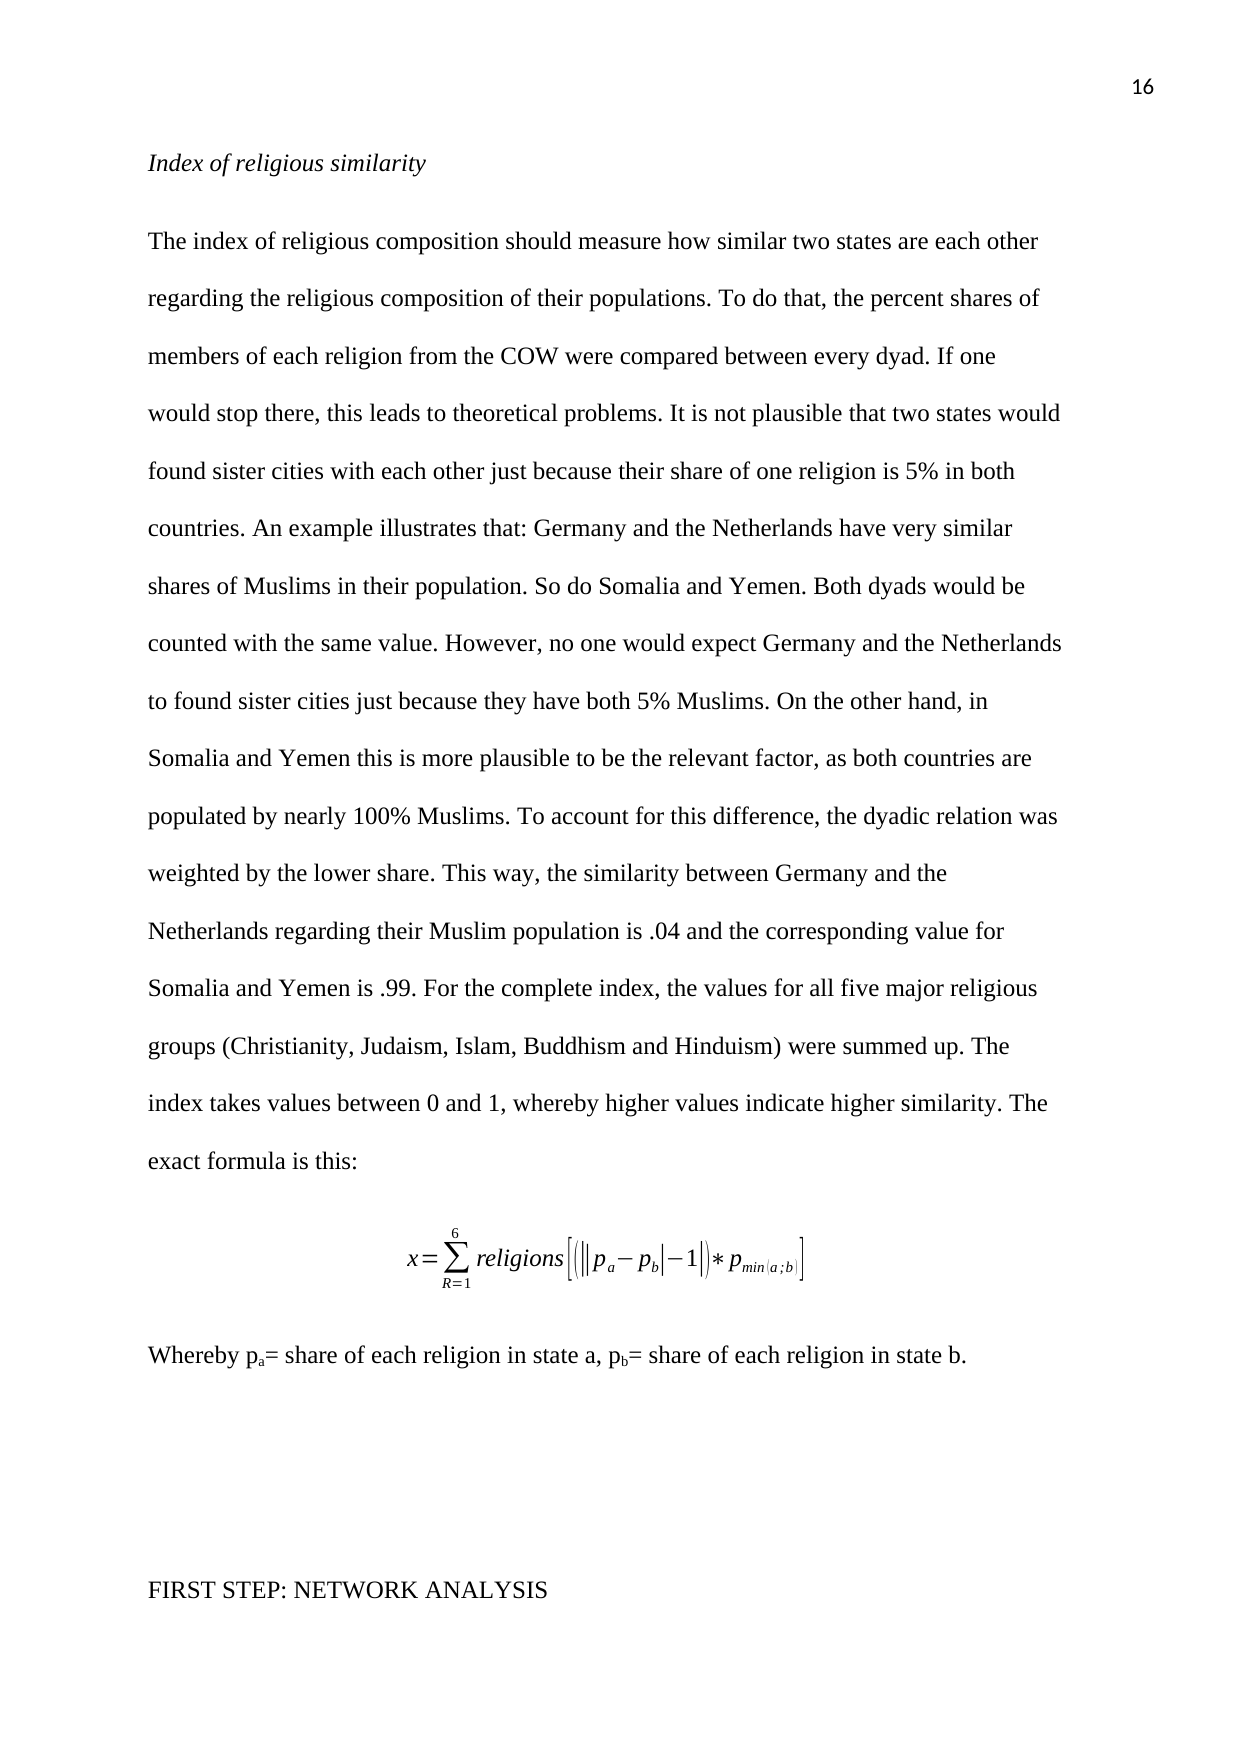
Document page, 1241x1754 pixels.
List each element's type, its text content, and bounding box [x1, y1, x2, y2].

text Whereby pa= share of each religion in state a, pb= share of each religion in state b. [148, 1340, 1063, 1369]
text Index of religious similarity [148, 148, 1063, 176]
text FIRST STEP: NETWORK ANALYSIS [148, 1575, 1063, 1604]
text The index of religious composition should measure how similar two states are each other regarding the religious composition of their populations. To do that, the percent shares of members of each religion from the COW were compared between every dyad. If one would stop there, this leads to theoretical problems. It is not plausible that two states would found sister cities with each other just because their share of one religion is 5% in both countries. An example illustrates that: Germany and the Netherlands have very similar shares of Muslims in their population. So do Somalia and Yemen. Both dyads would be counted with the same value. However, no one would expect Germany and the Netherlands to found sister cities just because they have both 5% Muslims. On the other hand, in Somalia and Yemen this is more plausible to be the relevant factor, as both countries are populated by nearly 100% Muslims. To account for this difference, the dyadic relation was weighted by the lower share. This way, the similarity between Germany and the Netherlands regarding their Muslim population is .04 and the corresponding value for Somalia and Yemen is .99. For the complete index, the values for all five major religious groups (Christianity, Judaism, Islam, Buddhism and Hinduism) were summed up. The index takes values between 0 and 1, whereby higher values indicate higher similarity. The exact formula is this: [148, 226, 1063, 1175]
